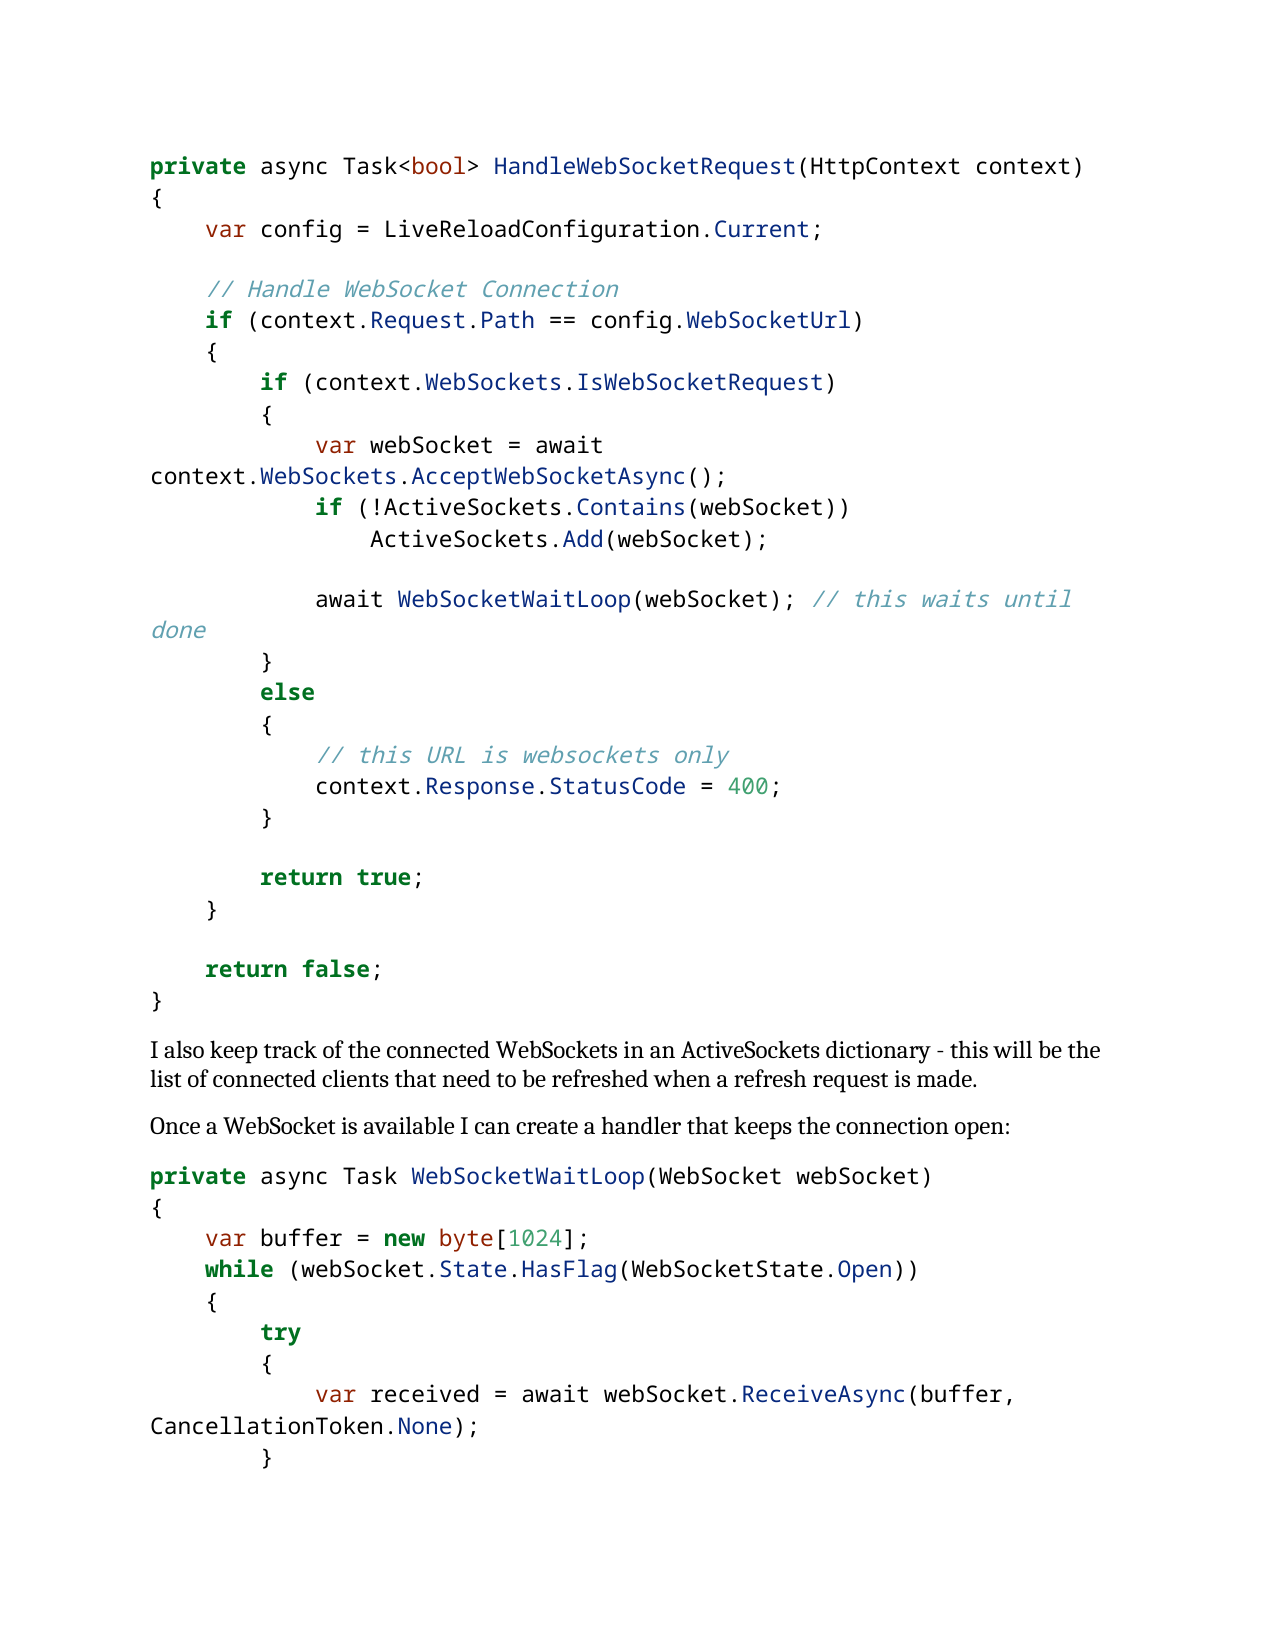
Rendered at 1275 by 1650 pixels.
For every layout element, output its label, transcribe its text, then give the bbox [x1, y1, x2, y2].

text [150, 1159, 1125, 1472]
text I also keep track of the connected WebSockets in an ActiveSockets dictionary - this will be the list of connected clients that need to be refreshed when a refresh request is made. [150, 1036, 1125, 1093]
text private async Task<bool> HandleWebSocketRequest(HttpContext context) { var config = LiveReloadConfiguration.Current; // Handle WebSocket Connection if (context.Request.Path == config.WebSocketUrl) { if (context.WebSockets.IsWebSocketRequest) { var webSocket = await context.WebSockets.AcceptWebSocketAsync(); if (!ActiveSockets.Contains(webSocket)) ActiveSockets.Add(webSocket); await WebSocketWaitLoop(webSocket); // this waits until done } else { // this URL is websockets only context.Response.StatusCode = 400; } return true; } return false; } [150, 150, 1125, 1015]
text Once a WebSocket is available I can create a handler that keeps the connection open: [150, 1112, 1125, 1141]
